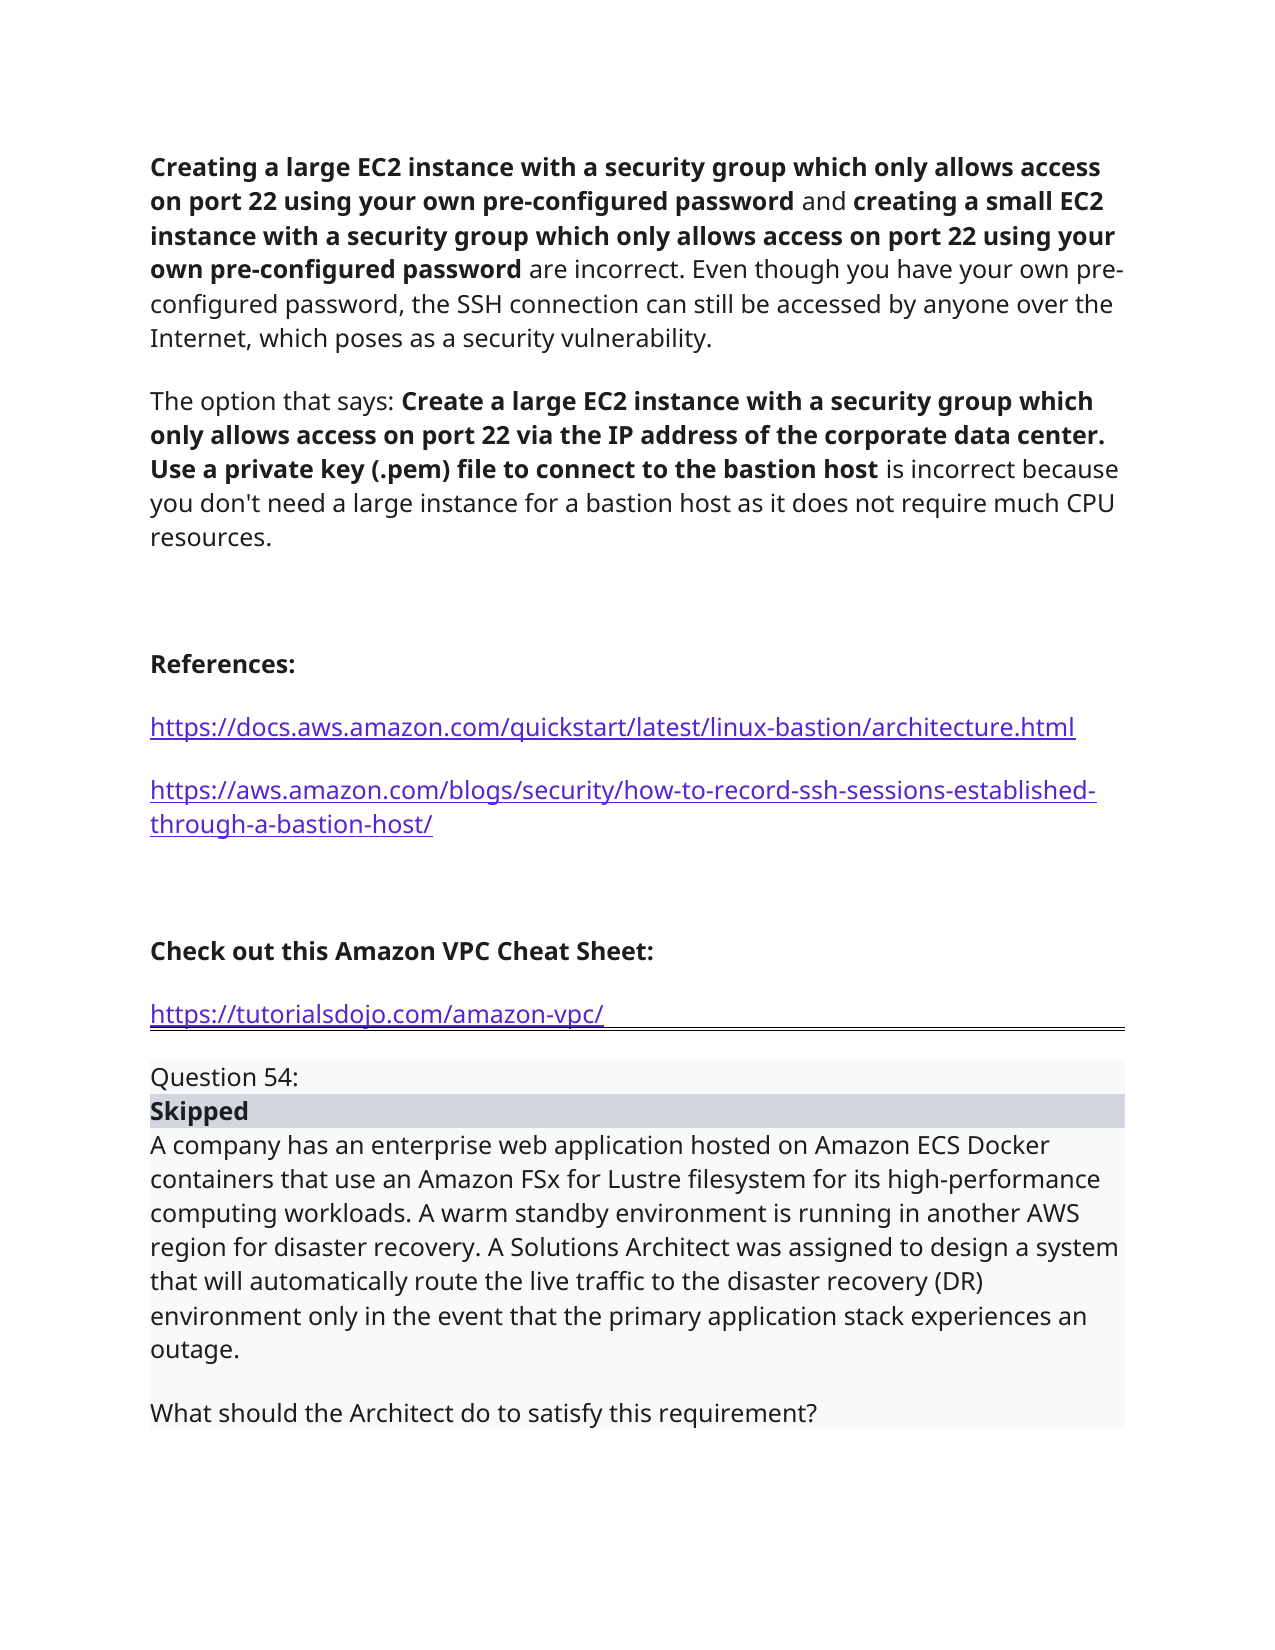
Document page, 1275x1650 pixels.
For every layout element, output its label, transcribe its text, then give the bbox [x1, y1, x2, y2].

text What should the Architect do to satisfy this requirement? [150, 1395, 1125, 1429]
text https://tutorialsdojo.com/amazon-vpc/ [150, 996, 1125, 1027]
text https://aws.amazon.com/blogs/security/how-to-record-ssh-sessions-established-through-a-bastion-host/ [150, 773, 1125, 841]
text References: [150, 646, 1125, 680]
text Question 54: [150, 1060, 1125, 1094]
text Check out this Amazon VPC Cheat Sheet: [150, 933, 1125, 967]
text Creating a large EC2 instance with a security group which only allows access on port 22 using your own pre-configured password and creating a small EC2 instance with a security group which only allows access on port 22 using your own pre-configured password are incorrect. Even though you have your own pre-configured password, the SSH connection can still be accessed by anyone over the Internet, which poses as a security vulnerability. [150, 150, 1125, 354]
text The option that says: Create a large EC2 instance with a security group which only allows access on port 22 via the IP address of the corporate data center. Use a private key (.pem) file to connect to the bastion host is incorrect because you don't need a large instance for a bastion host as it does not require much CPU resources. [150, 383, 1125, 554]
text A company has an enterprise web application hosted on Amazon ECS Docker containers that use an Amazon FSx for Lustre filesystem for its high-performance computing workloads. A warm standby environment is running in another AWS region for disaster recovery. A Solutions Architect was assigned to design a system that will automatically route the live traffic to the disaster recovery (DR) environment only in the event that the primary application stack experiences an outage. [150, 1128, 1125, 1366]
text https://docs.aws.amazon.com/quickstart/latest/linux-bastion/architecture.html [150, 709, 1125, 743]
text Skipped [150, 1094, 1125, 1128]
